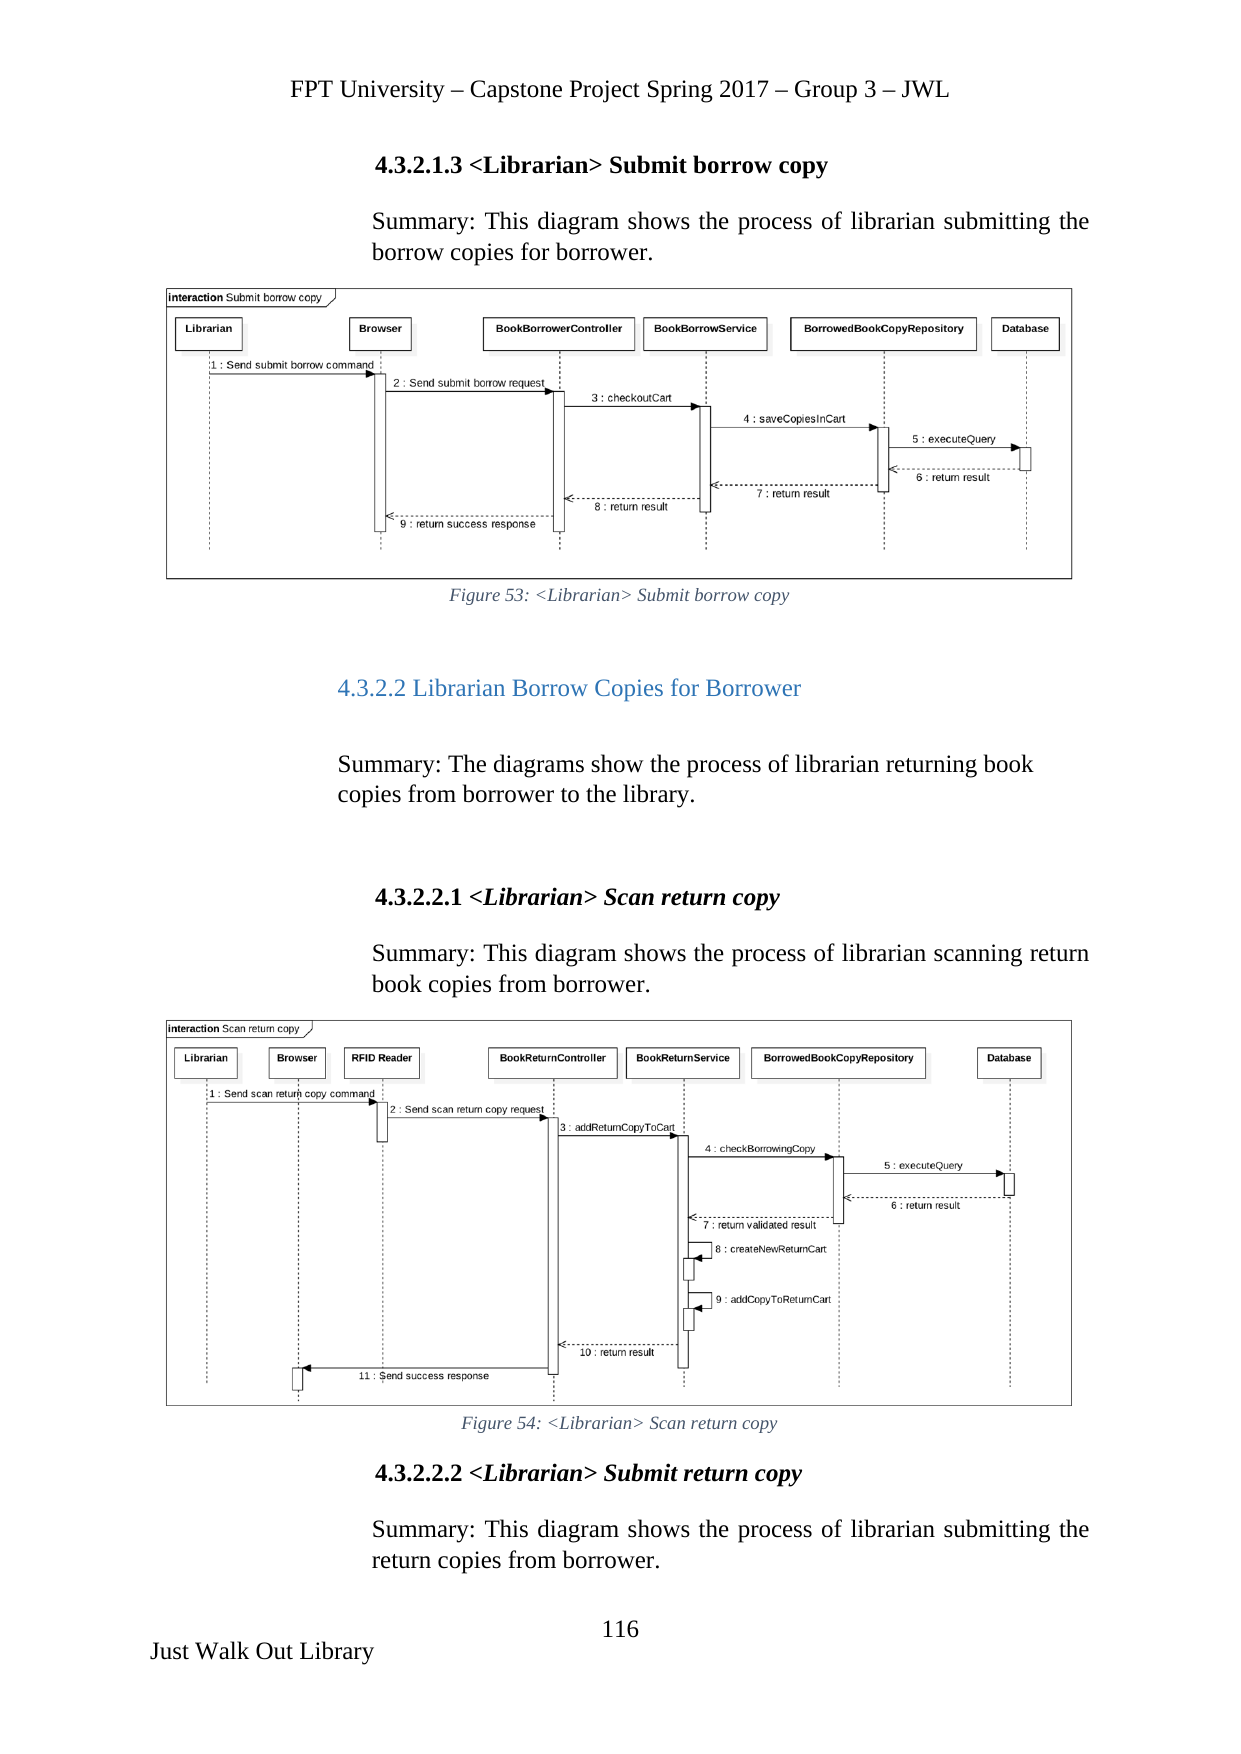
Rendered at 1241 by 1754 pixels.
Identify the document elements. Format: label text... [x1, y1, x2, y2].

text Summary: This diagram shows the process of librarian scanning return book copies from borrower. [372, 938, 1090, 997]
subtitle <Librarian> Submit return copy [375, 1458, 1090, 1487]
picture [162, 284, 1078, 584]
text Summary: This diagram shows the process of librarian submitting the return copies from borrower. [372, 1514, 1090, 1574]
subtitle <Librarian> Scan return copy [375, 882, 1090, 910]
picture [162, 1016, 1078, 1412]
text Summary: The diagrams show the process of librarian returning book copies from borrower to the library. [337, 749, 1090, 808]
subtitle <Librarian> Submit borrow copy [375, 150, 1090, 179]
subtitle Librarian Borrow Copies for Borrower [337, 673, 1090, 702]
text Summary: This diagram shows the process of librarian submitting the borrow copies for borrower. [372, 206, 1090, 266]
